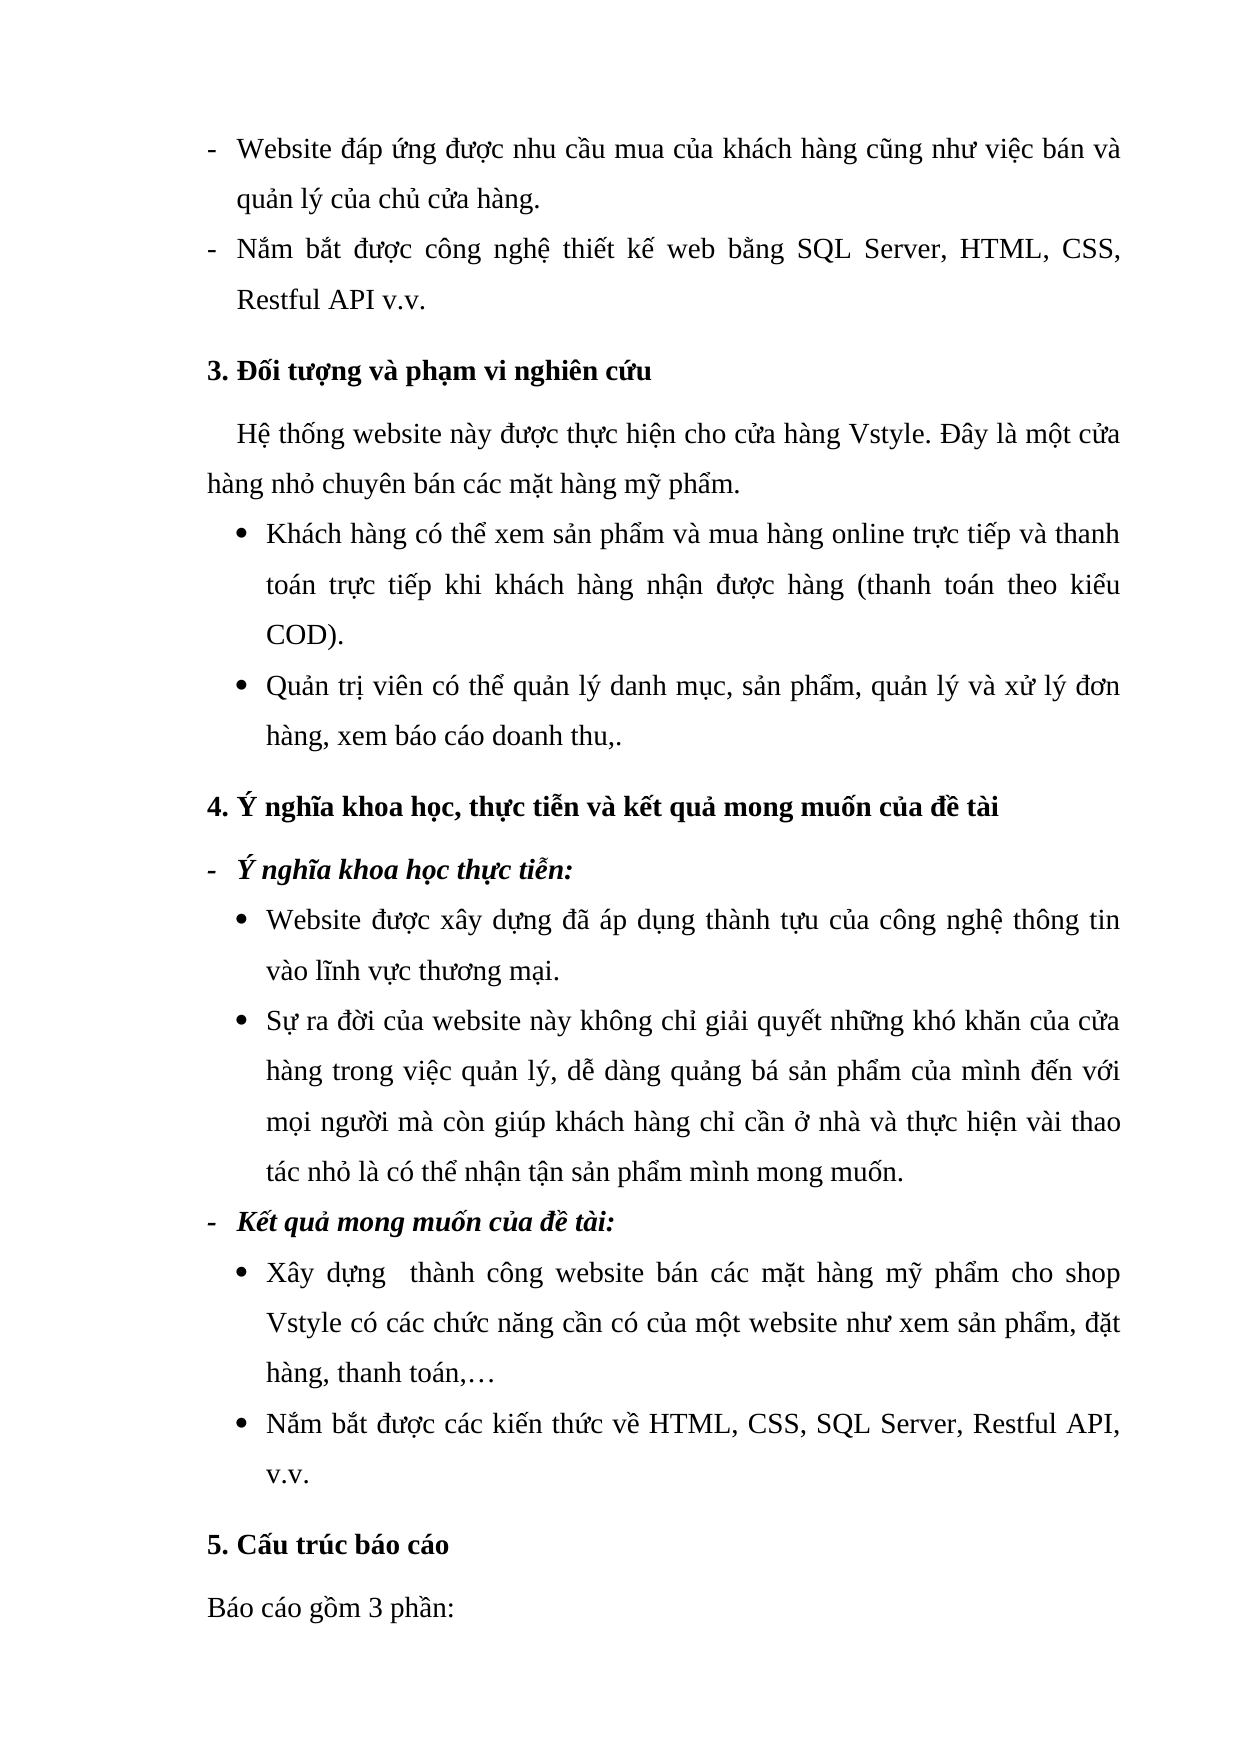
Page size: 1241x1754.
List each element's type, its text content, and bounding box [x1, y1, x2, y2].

list Nắm bắt được các kiến thức về HTML, CSS, SQL Server, Restful API, v.v. [236, 1406, 1122, 1490]
text Báo cáo gồm 3 phần: [207, 1590, 1122, 1624]
list Sự ra đời của website này không chỉ giải quyết những khó khăn của cửa hàng trong việc quản lý, dễ dàng quảng bá sản phẩm của mình đến với mọi người mà còn giúp khách hàng chỉ cần ở nhà và thực hiện vài thao tác nhỏ là có thể nhận tận sản phẩm mình mong muốn. [236, 1003, 1122, 1188]
subtitle Ý nghĩa khoa học, thực tiễn và kết quả mong muốn của đề tài [207, 789, 1122, 823]
subtitle Đối tượng và phạm vi nghiên cứu [207, 353, 1122, 387]
list Khách hàng có thể xem sản phẩm và mua hàng online trực tiếp và thanh toán trực tiếp khi khách hàng nhận được hàng (thanh toán theo kiểu COD). [236, 517, 1122, 651]
list Website được xây dựng đã áp dụng thành tựu của công nghệ thông tin vào lĩnh vực thương mại. [236, 902, 1122, 986]
list Quản trị viên có thể quản lý danh mục, sản phẩm, quản lý và xử lý đơn hàng, xem báo cáo doanh thu,. [236, 668, 1122, 752]
list Ý nghĩa khoa học thực tiễn: [207, 852, 1122, 886]
list Website đáp ứng được nhu cầu mua của khách hàng cũng như việc bán và quản lý của chủ cửa hàng. [207, 131, 1122, 215]
list Xây dựng thành công website bán các mặt hàng mỹ phẩm cho shop Vstyle có các chức năng cần có của một website như xem sản phẩm, đặt hàng, thanh toán,… [236, 1255, 1122, 1389]
list Nắm bắt được công nghệ thiết kế web bằng SQL Server, HTML, CSS, Restful API v.v. [207, 232, 1122, 316]
list Kết quả mong muốn của đề tài: [207, 1204, 1122, 1238]
subtitle Cấu trúc báo cáo [207, 1527, 1122, 1561]
text Hệ thống website này được thực hiện cho cửa hàng Vstyle. Đây là một cửa hàng nhỏ chuyên bán các mặt hàng mỹ phẩm. [207, 416, 1122, 500]
